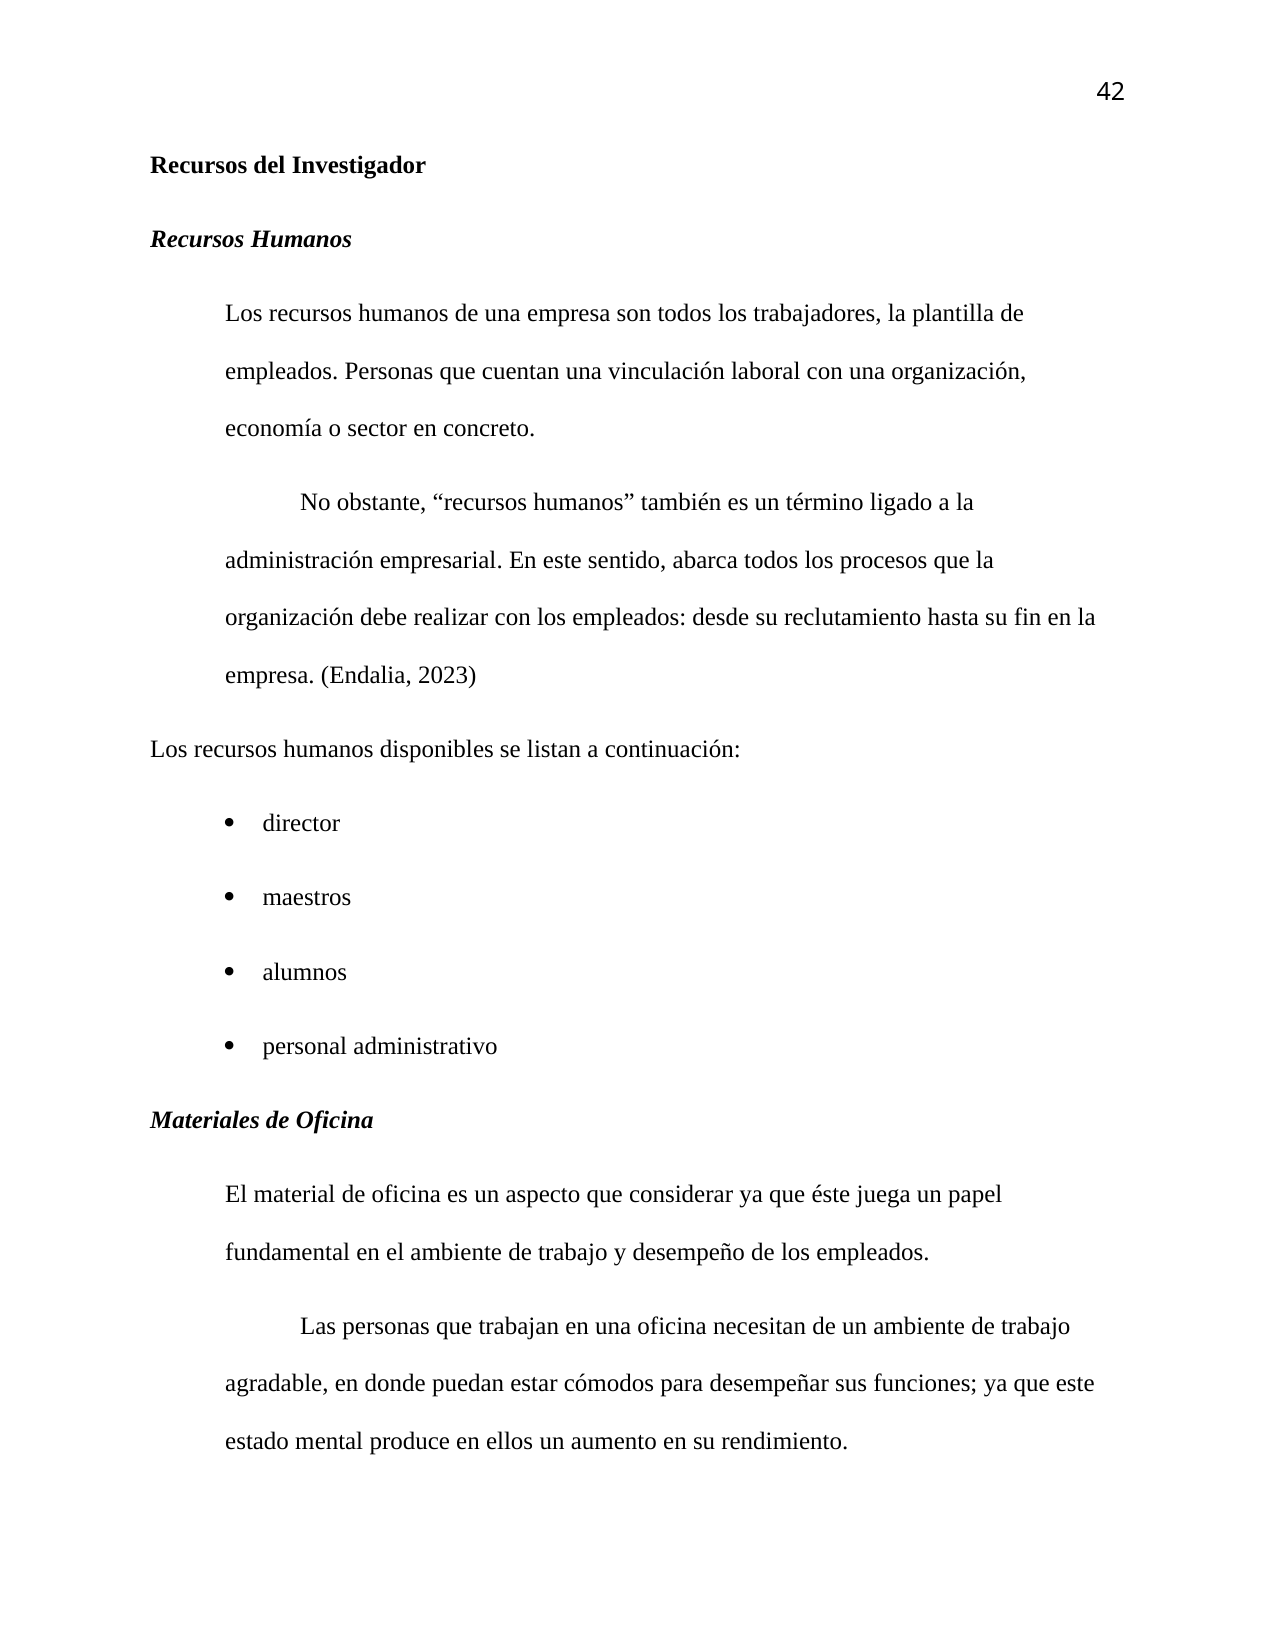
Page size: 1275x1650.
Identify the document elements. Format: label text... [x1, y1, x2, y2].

list alumnos [225, 957, 1125, 985]
list maestros [225, 882, 1125, 911]
subtitle Recursos del Investigador [150, 150, 1125, 179]
list personal administrativo [225, 1031, 1125, 1059]
text Los recursos humanos de una empresa son todos los trabajadores, la plantilla de empleados. Personas que cuentan una vinculación laboral con una organización, economía o sector en concreto. [225, 298, 1125, 442]
list director [225, 808, 1125, 837]
subtitle Materiales de Oficina [150, 1105, 1125, 1134]
text Los recursos humanos disponibles se listan a continuación: [150, 734, 1125, 763]
subtitle Recursos Humanos [150, 224, 1125, 253]
text No obstante, “recursos humanos” también es un término ligado a la administración empresarial. En este sentido, abarca todos los procesos que la organización debe realizar con los empleados: desde su reclutamiento hasta su fin en la empresa. (Endalia, 2023) [225, 487, 1125, 689]
text El material de oficina es un aspecto que considerar ya que éste juega un papel fundamental en el ambiente de trabajo y desempeño de los empleados. [225, 1179, 1125, 1265]
text Las personas que trabajan en una oficina necesitan de un ambiente de trabajo agradable, en donde puedan estar cómodos para desempeñar sus funciones; ya que este estado mental produce en ellos un aumento en su rendimiento. [225, 1311, 1125, 1454]
